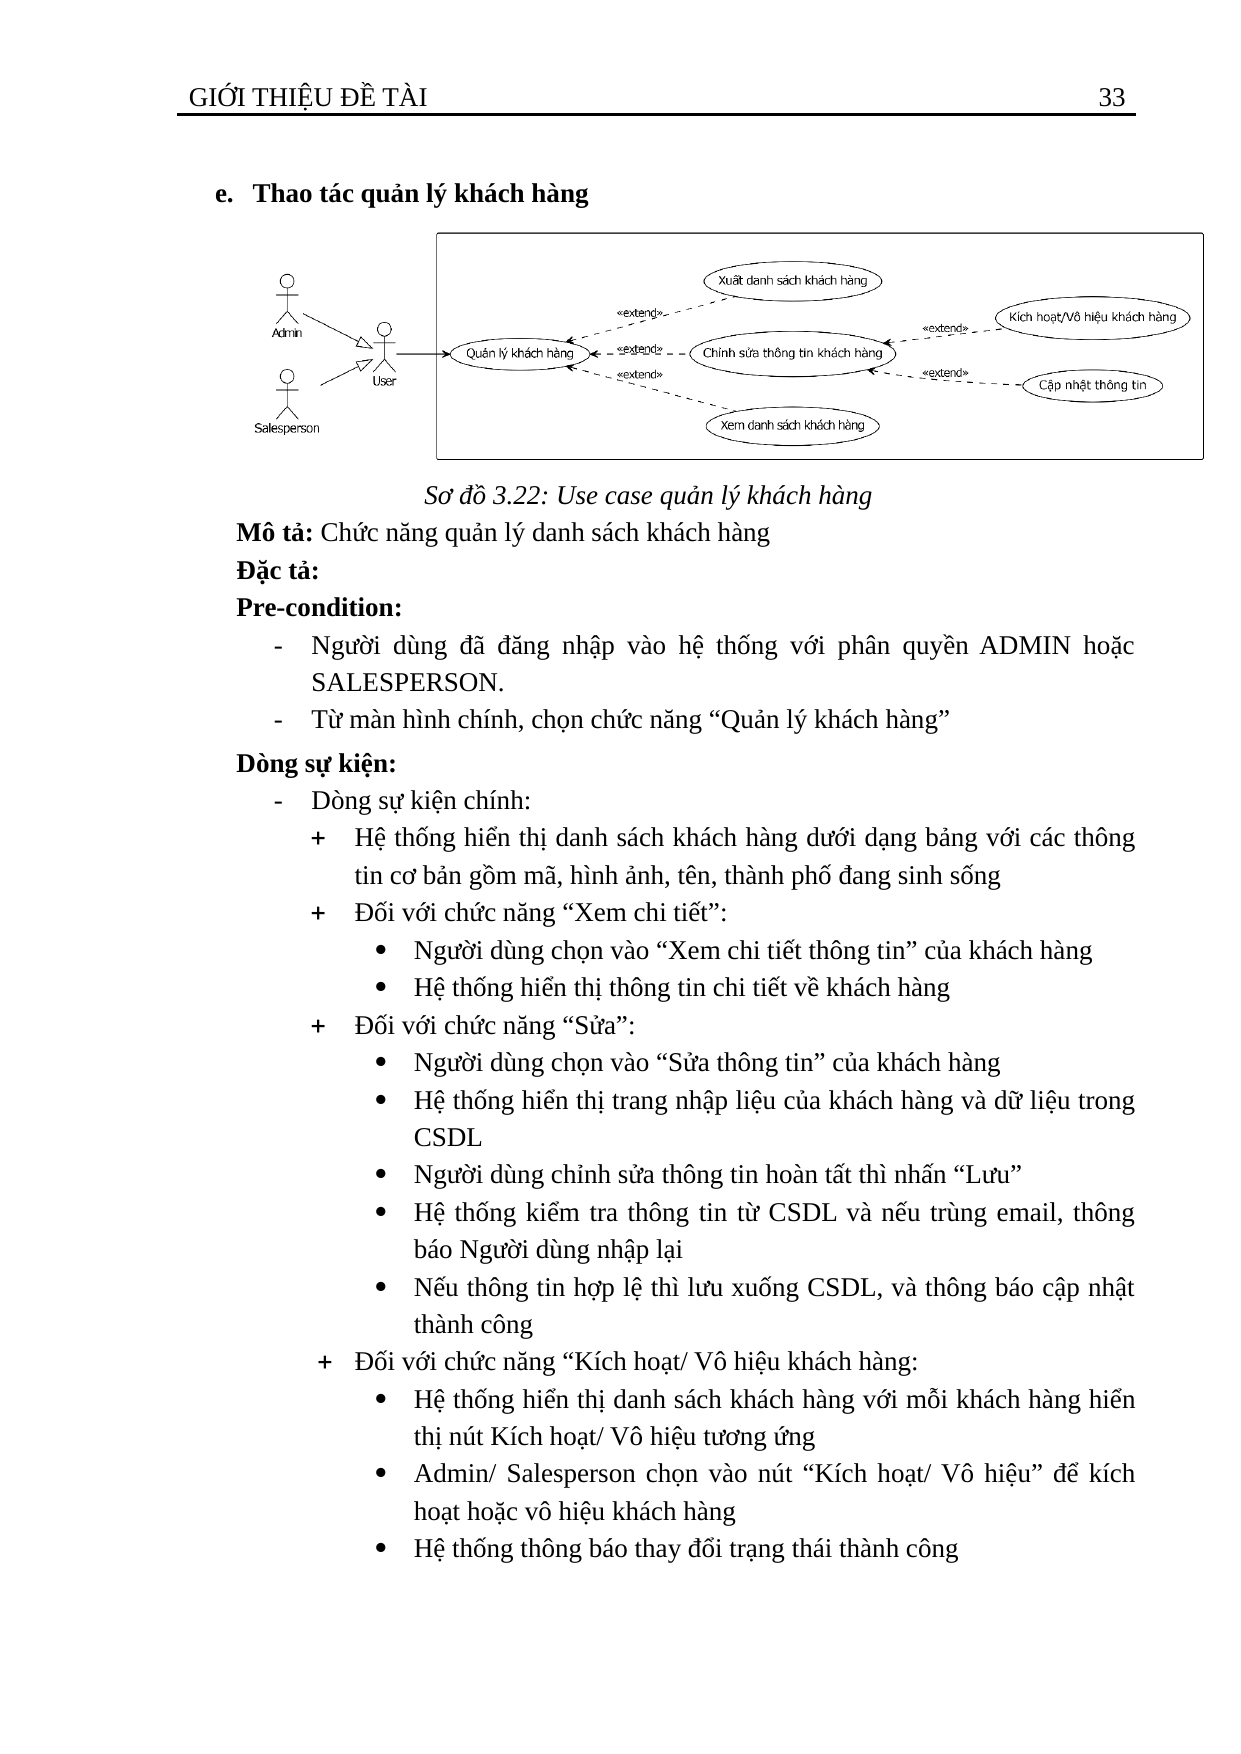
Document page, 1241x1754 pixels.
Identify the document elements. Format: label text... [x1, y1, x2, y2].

subtitle Thao tác quản lý khách hàng [215, 177, 1122, 208]
list Admin/ Salesperson chọn vào nút “Kích hoạt/ Vô hiệu” để kích hoạt hoặc vô hiệu khách hàng [376, 1457, 1136, 1526]
text Pre-condition: [177, 591, 1122, 622]
list Hệ thống thông báo thay đổi trạng thái thành công [376, 1532, 1136, 1563]
list Hệ thống hiển thị danh sách khách hàng dưới dạng bảng với các thông tin cơ bản gồm mã, hình ảnh, tên, thành phố đang sinh sống [310, 822, 1136, 890]
list Nếu thông tin hợp lệ thì lưu xuống CSDL, và thông báo cập nhật thành công [376, 1271, 1136, 1339]
list Người dùng chọn vào “Xem chi tiết thông tin” của khách hàng [376, 934, 1136, 965]
list Hệ thống hiển thị thông tin chi tiết về khách hàng [376, 971, 1136, 1002]
list Người dùng chỉnh sửa thông tin hoàn tất thì nhấn “Lưu” [376, 1158, 1136, 1190]
picture [236, 214, 1217, 473]
list Dòng sự kiện chính: [274, 784, 1136, 815]
list Đối với chức năng “Kích hoạt/ Vô hiệu khách hàng: [317, 1345, 1136, 1377]
text Dòng sự kiện: [177, 747, 1122, 778]
list Đối với chức năng “Sửa”: [310, 1009, 1136, 1040]
list Hệ thống hiển thị danh sách khách hàng với mỗi khách hàng hiển thị nút Kích hoạt/ Vô hiệu tương ứng [376, 1383, 1136, 1451]
list Người dùng chọn vào “Sửa thông tin” của khách hàng [376, 1046, 1136, 1077]
text Đặc tả: [177, 554, 1122, 585]
list Hệ thống kiểm tra thông tin từ CSDL và nếu trùng email, thông báo Người dùng nhập lại [376, 1196, 1136, 1264]
list Hệ thống hiển thị trang nhập liệu của khách hàng và dữ liệu trong CSDL [376, 1084, 1136, 1152]
list Người dùng đã đăng nhập vào hệ thống với phân quyền ADMIN hoặc SALESPERSON. [274, 629, 1136, 697]
list Đối với chức năng “Xem chi tiết”: [310, 896, 1136, 927]
list Từ màn hình chính, chọn chức năng “Quản lý khách hàng” [274, 703, 1136, 734]
text Mô tả: Chức năng quản lý danh sách khách hàng [177, 517, 1122, 548]
